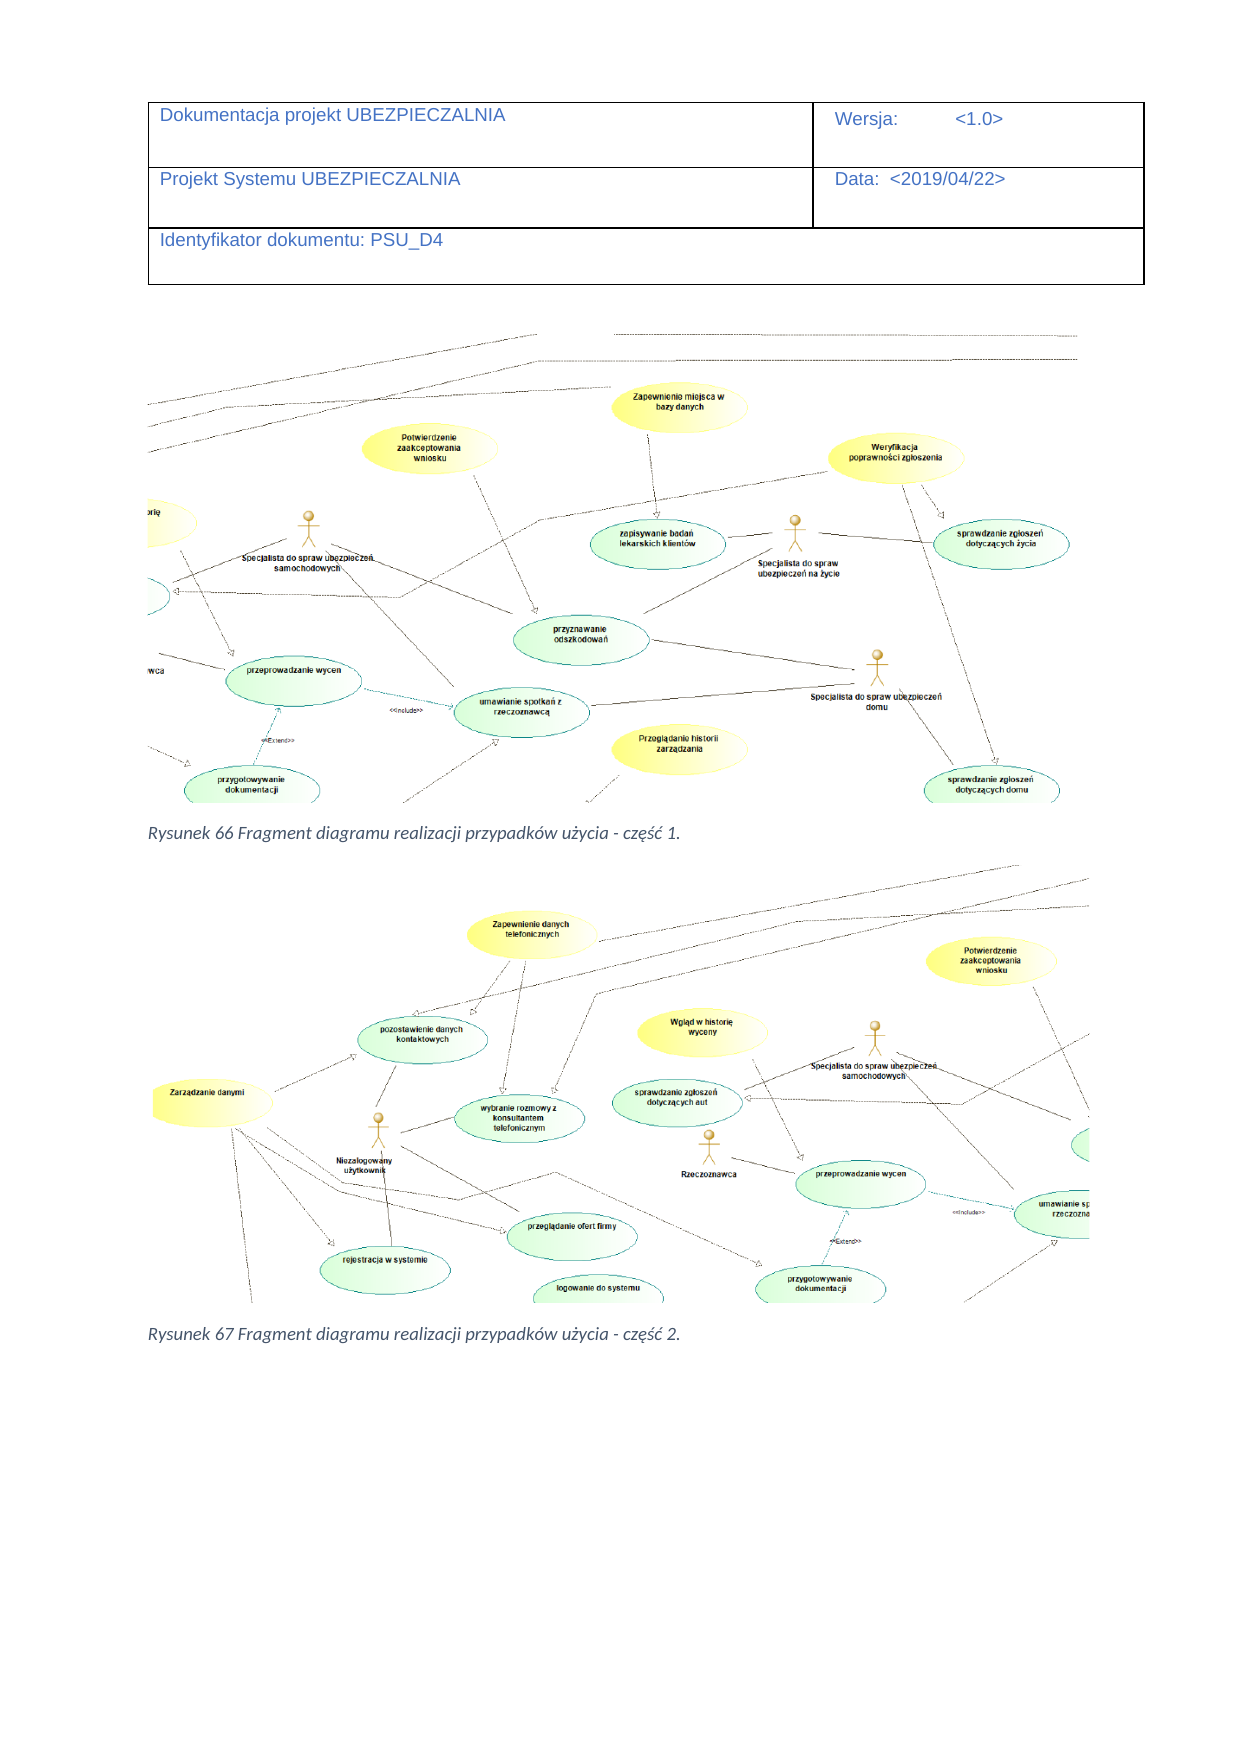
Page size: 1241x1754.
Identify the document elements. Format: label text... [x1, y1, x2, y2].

picture [147, 334, 1078, 803]
text Rysunek 66 Fragment diagramu realizacji przypadków użycia - część 1. [148, 821, 1093, 844]
text Rysunek 67 Fragment diagramu realizacji przypadków użycia - część 2. [148, 1322, 1093, 1345]
picture [152, 865, 1090, 1303]
